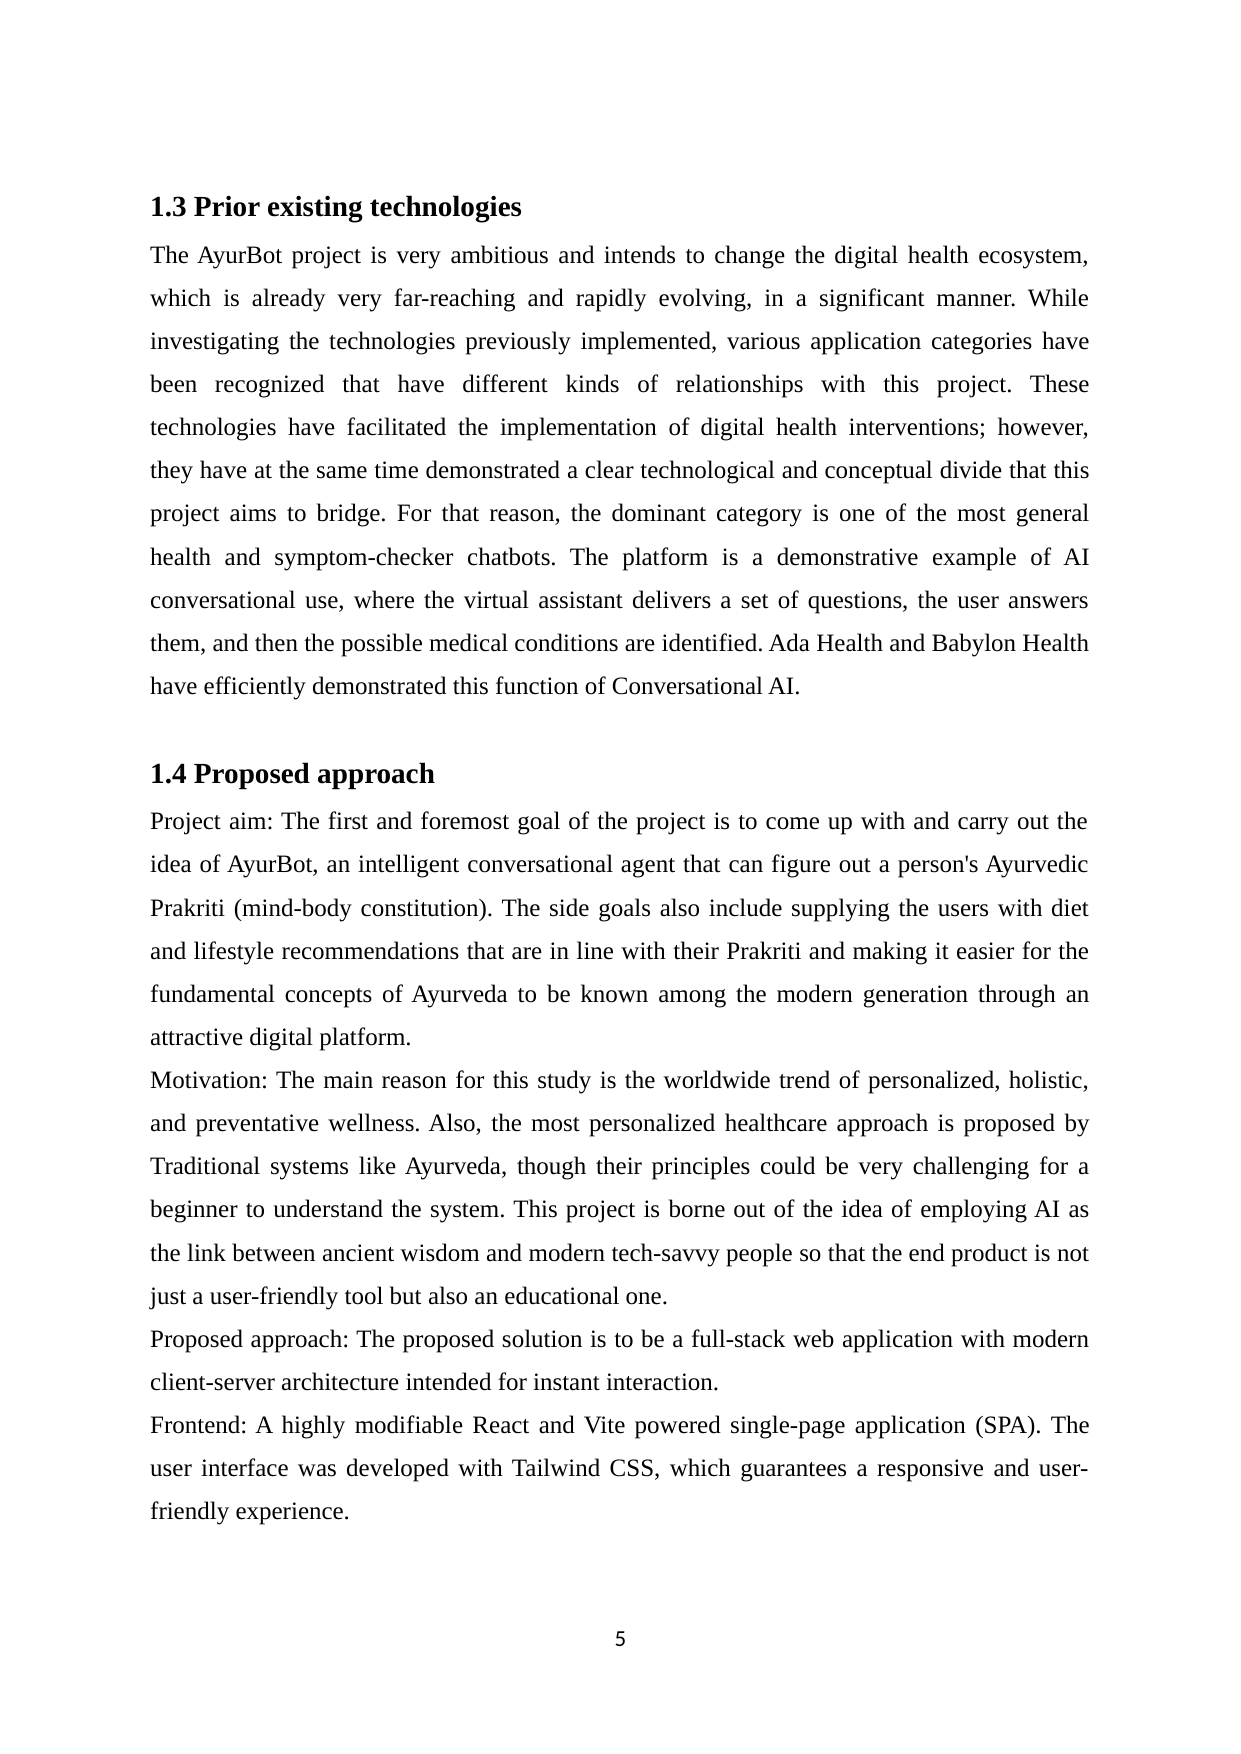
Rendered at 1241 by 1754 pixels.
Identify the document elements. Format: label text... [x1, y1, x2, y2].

text 1.4 Proposed approach [150, 756, 1090, 790]
list Frontend: A highly modifiable React and Vite powered single-page application (SPA). The user interface was developed with Tailwind CSS, which guarantees a responsive and user-friendly experience. [150, 1410, 1090, 1525]
list Motivation: The main reason for this study is the worldwide trend of personalized, holistic, and preventative wellness. Also, the most personalized healthcare approach is proposed by Traditional systems like Ayurveda, though their principles could be very challenging for a beginner to understand the system. This project is borne out of the idea of employing AI as the link between ancient wisdom and modern tech-savvy people so that the end product is not just a user-friendly tool but also an educational one. [150, 1065, 1090, 1309]
text The AyurBot project is very ambitious and intends to change the digital health ecosystem, which is already very far-reaching and rapidly evolving, in a significant manner. While investigating the technologies previously implemented, various application categories have been recognized that have different kinds of relationships with this project. These technologies have facilitated the implementation of digital health interventions; however, they have at the same time demonstrated a clear technological and conceptual divide that this project aims to bridge. For that reason, the dominant category is one of the most general health and symptom-checker chatbots. The platform is a demonstrative example of AI conversational use, where the virtual assistant delivers a set of questions, the user answers them, and then the possible medical conditions are identified. Ada Health and Babylon Health have efficiently demonstrated this function of Conversational AI. [150, 240, 1090, 700]
list Proposed approach: The proposed solution is to be a full-stack web application with modern client-server architecture intended for instant interaction. [150, 1324, 1090, 1396]
list Project aim: The first and foremost goal of the project is to come up with and carry out the idea of AyurBot, an intelligent conversational agent that can figure out a person's Ayurvedic Prakriti (mind-body constitution). The side goals also include supplying the users with diet and lifestyle recommendations that are in line with their Prakriti and making it easier for the fundamental concepts of Ayurveda to be known among the modern generation through an attractive digital platform. [150, 806, 1090, 1051]
text 1.3 Prior existing technologies [150, 189, 1090, 223]
